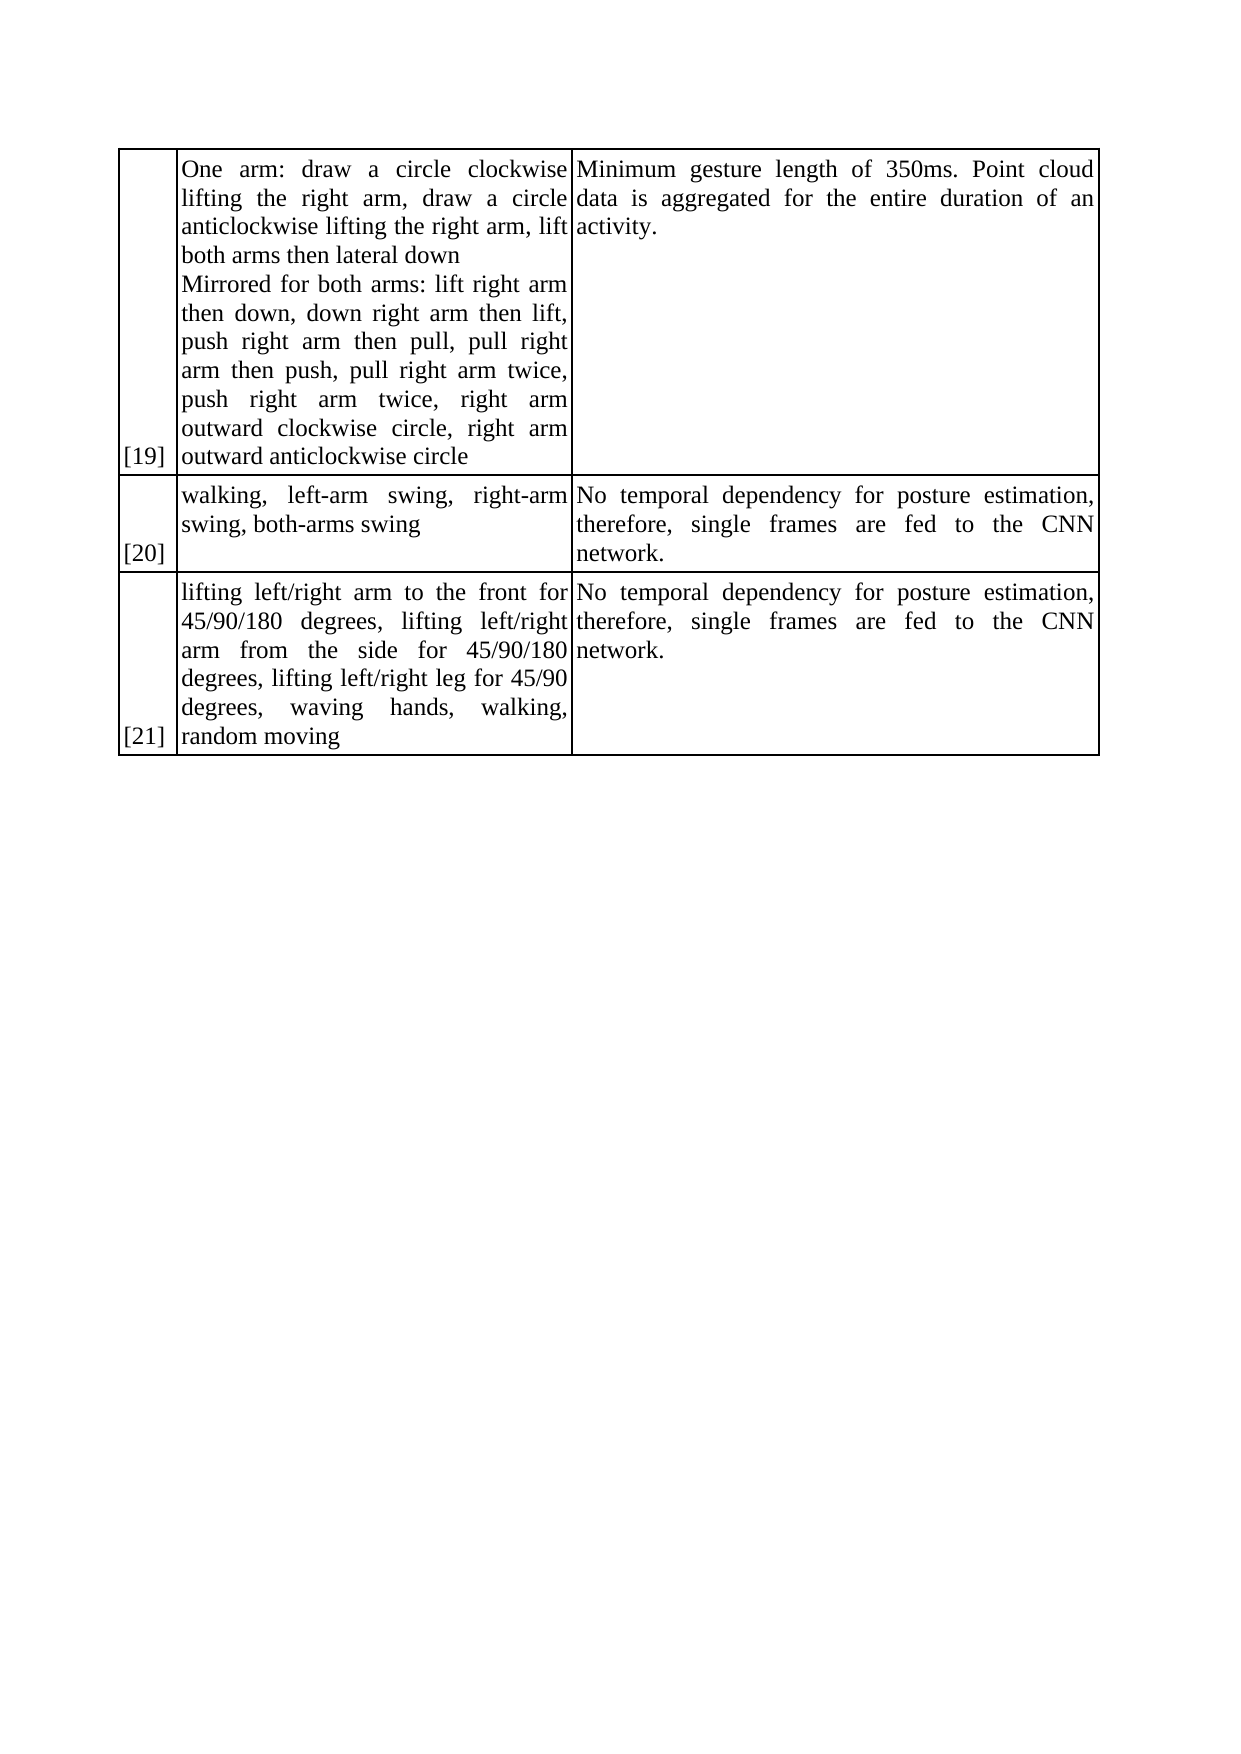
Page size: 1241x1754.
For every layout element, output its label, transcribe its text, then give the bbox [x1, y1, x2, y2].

table_cell One arm: draw a circle clockwise lifting the right arm, draw a circle anticlockwise lifting the right arm, lift both arms then lateral down Mirrored for both arms: lift right arm then down, down right arm then lift, push right arm then pull, pull right arm then push, pull right arm twice, push right arm twice, right arm outward clockwise circle, right arm outward anticlockwise circle [178, 150, 571, 474]
table_cell [21] [120, 573, 176, 754]
table_cell [20] [120, 476, 176, 571]
table_cell [19] [120, 150, 176, 474]
table_cell walking, left-arm swing, right-arm swing, both-arms swing [178, 476, 571, 571]
table_cell lifting left/right arm to the front for 45/90/180 degrees, lifting left/right arm from the side for 45/90/180 degrees, lifting left/right leg for 45/90 degrees, waving hands, walking, random moving [178, 573, 571, 754]
table_cell No temporal dependency for posture estimation, therefore, single frames are fed to the CNN network. [573, 573, 1098, 754]
table_cell No temporal dependency for posture estimation, therefore, single frames are fed to the CNN network. [573, 476, 1098, 571]
table_cell Minimum gesture length of 350ms. Point cloud data is aggregated for the entire duration of an activity. [573, 150, 1098, 474]
